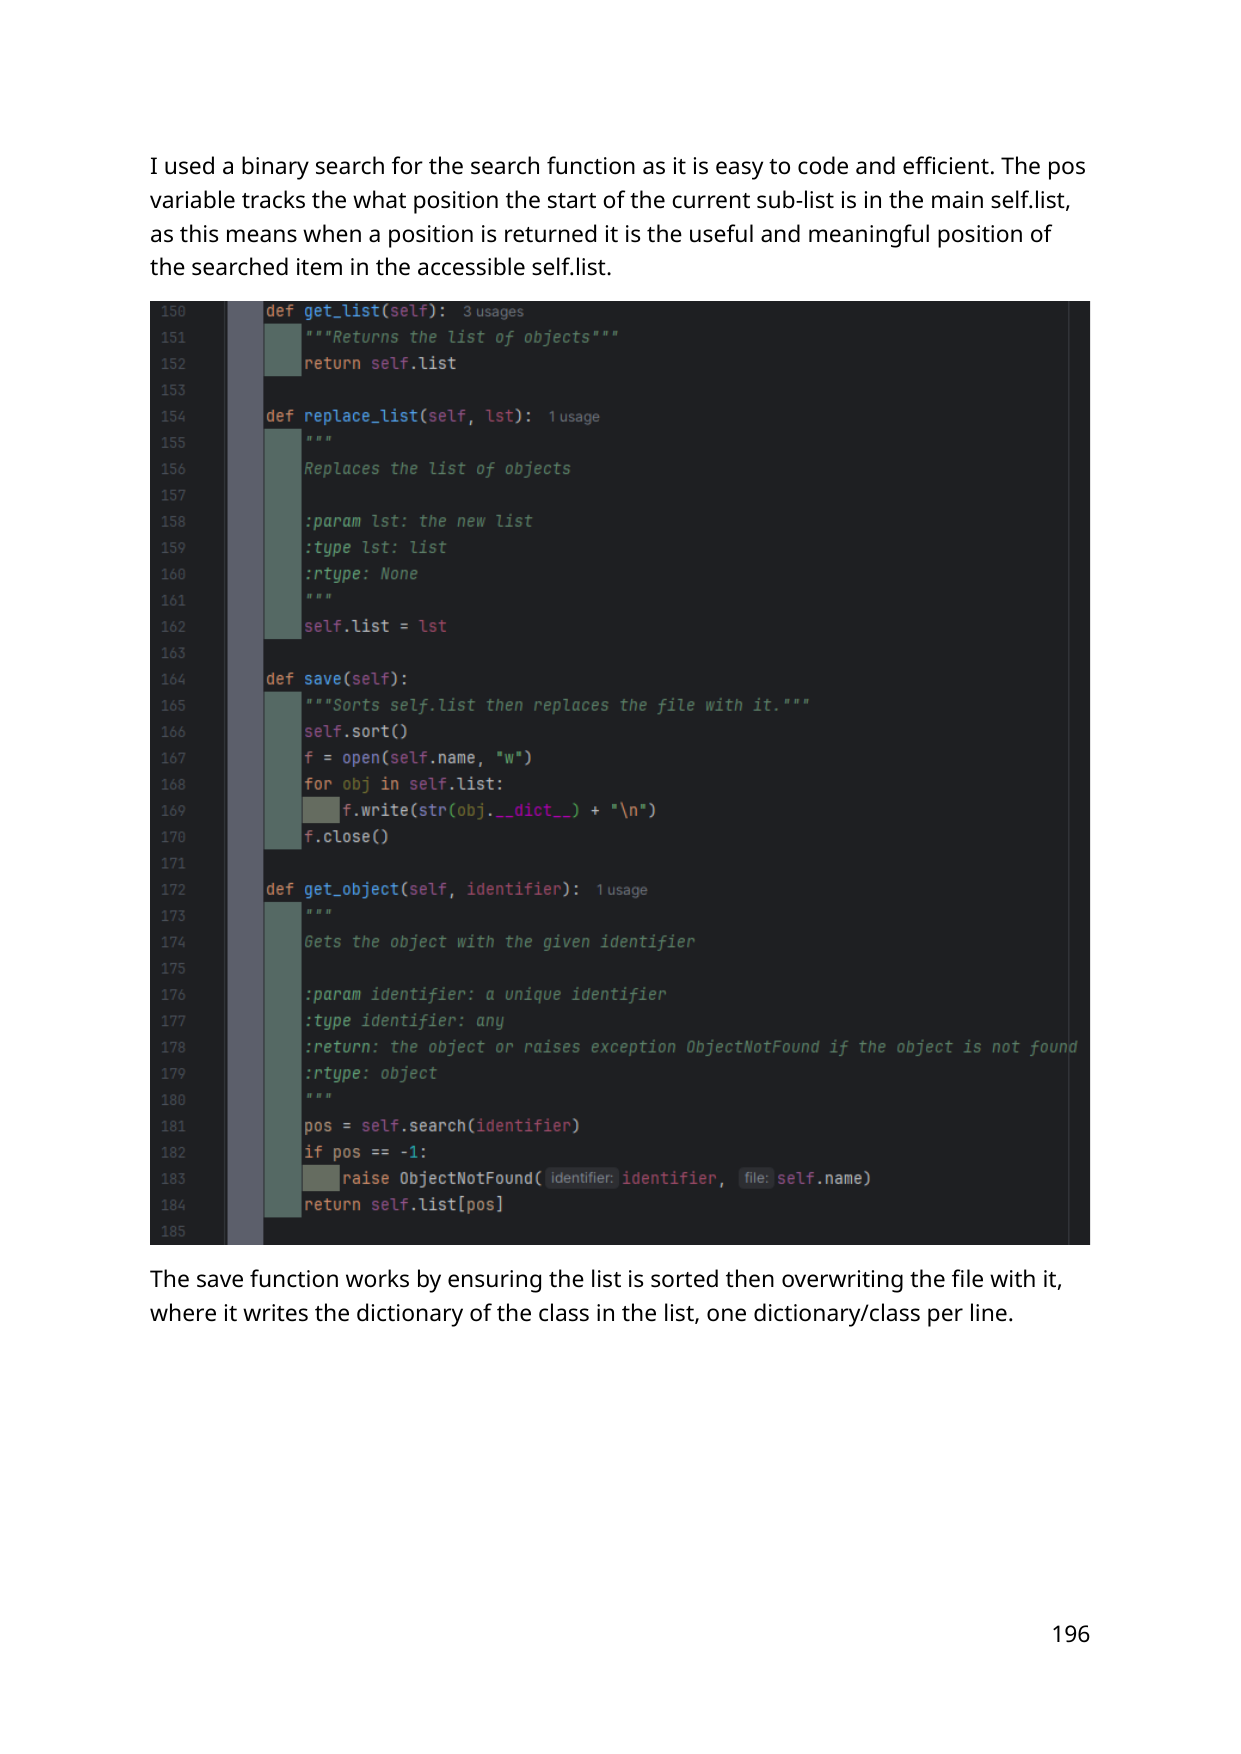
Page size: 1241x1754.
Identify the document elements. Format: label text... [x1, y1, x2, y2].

picture [150, 301, 1091, 1245]
text The save function works by ensuring the list is sorted then overwriting the file with it, where it writes the dictionary of the class in the list, one dictionary/class per line. [150, 1263, 1090, 1328]
text I used a binary search for the search function as it is easy to code and efficient. The pos variable tracks the what position the start of the current sub-list is in the main self.list, as this means when a position is returned it is the useful and meaningful position of the searched item in the accessible self.list. [150, 150, 1090, 282]
